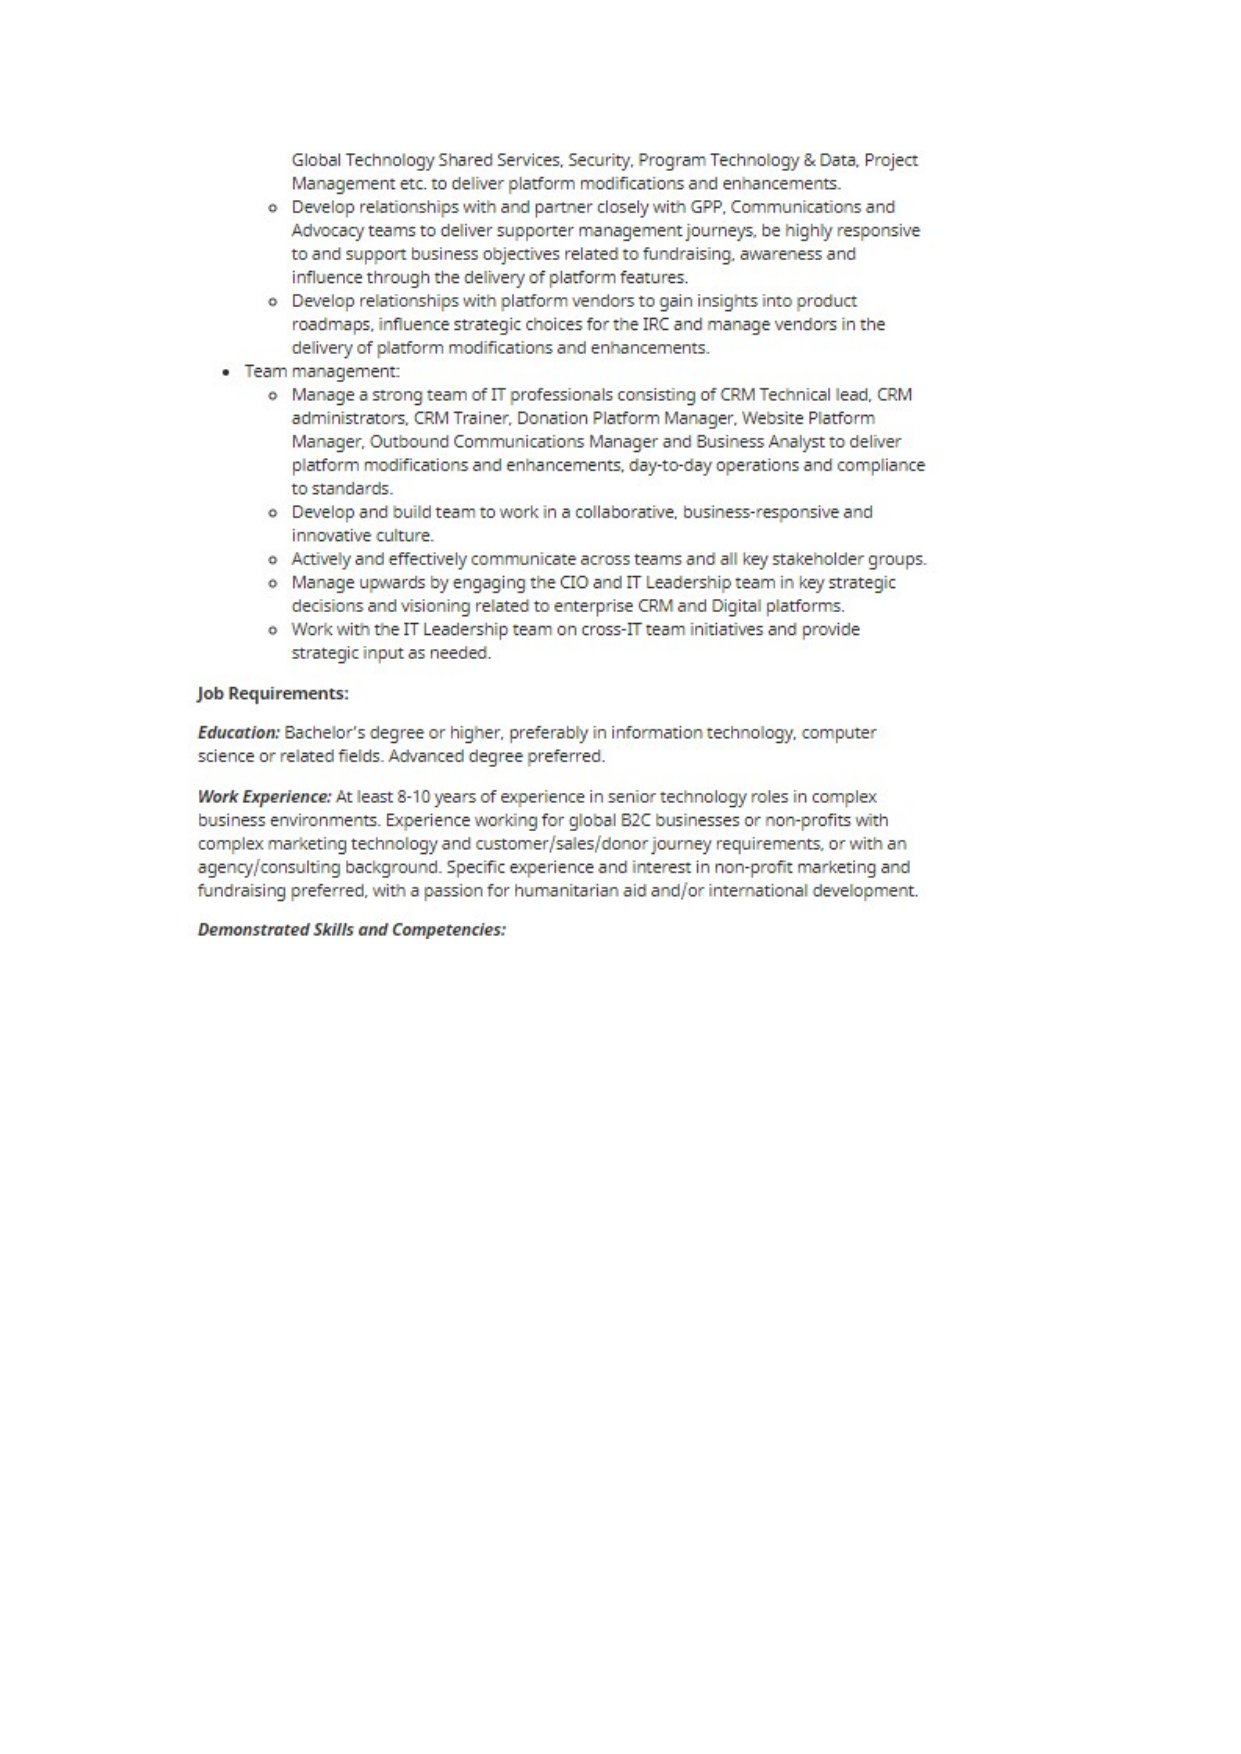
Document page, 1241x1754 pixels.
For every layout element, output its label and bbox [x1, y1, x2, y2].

picture [187, 150, 960, 939]
